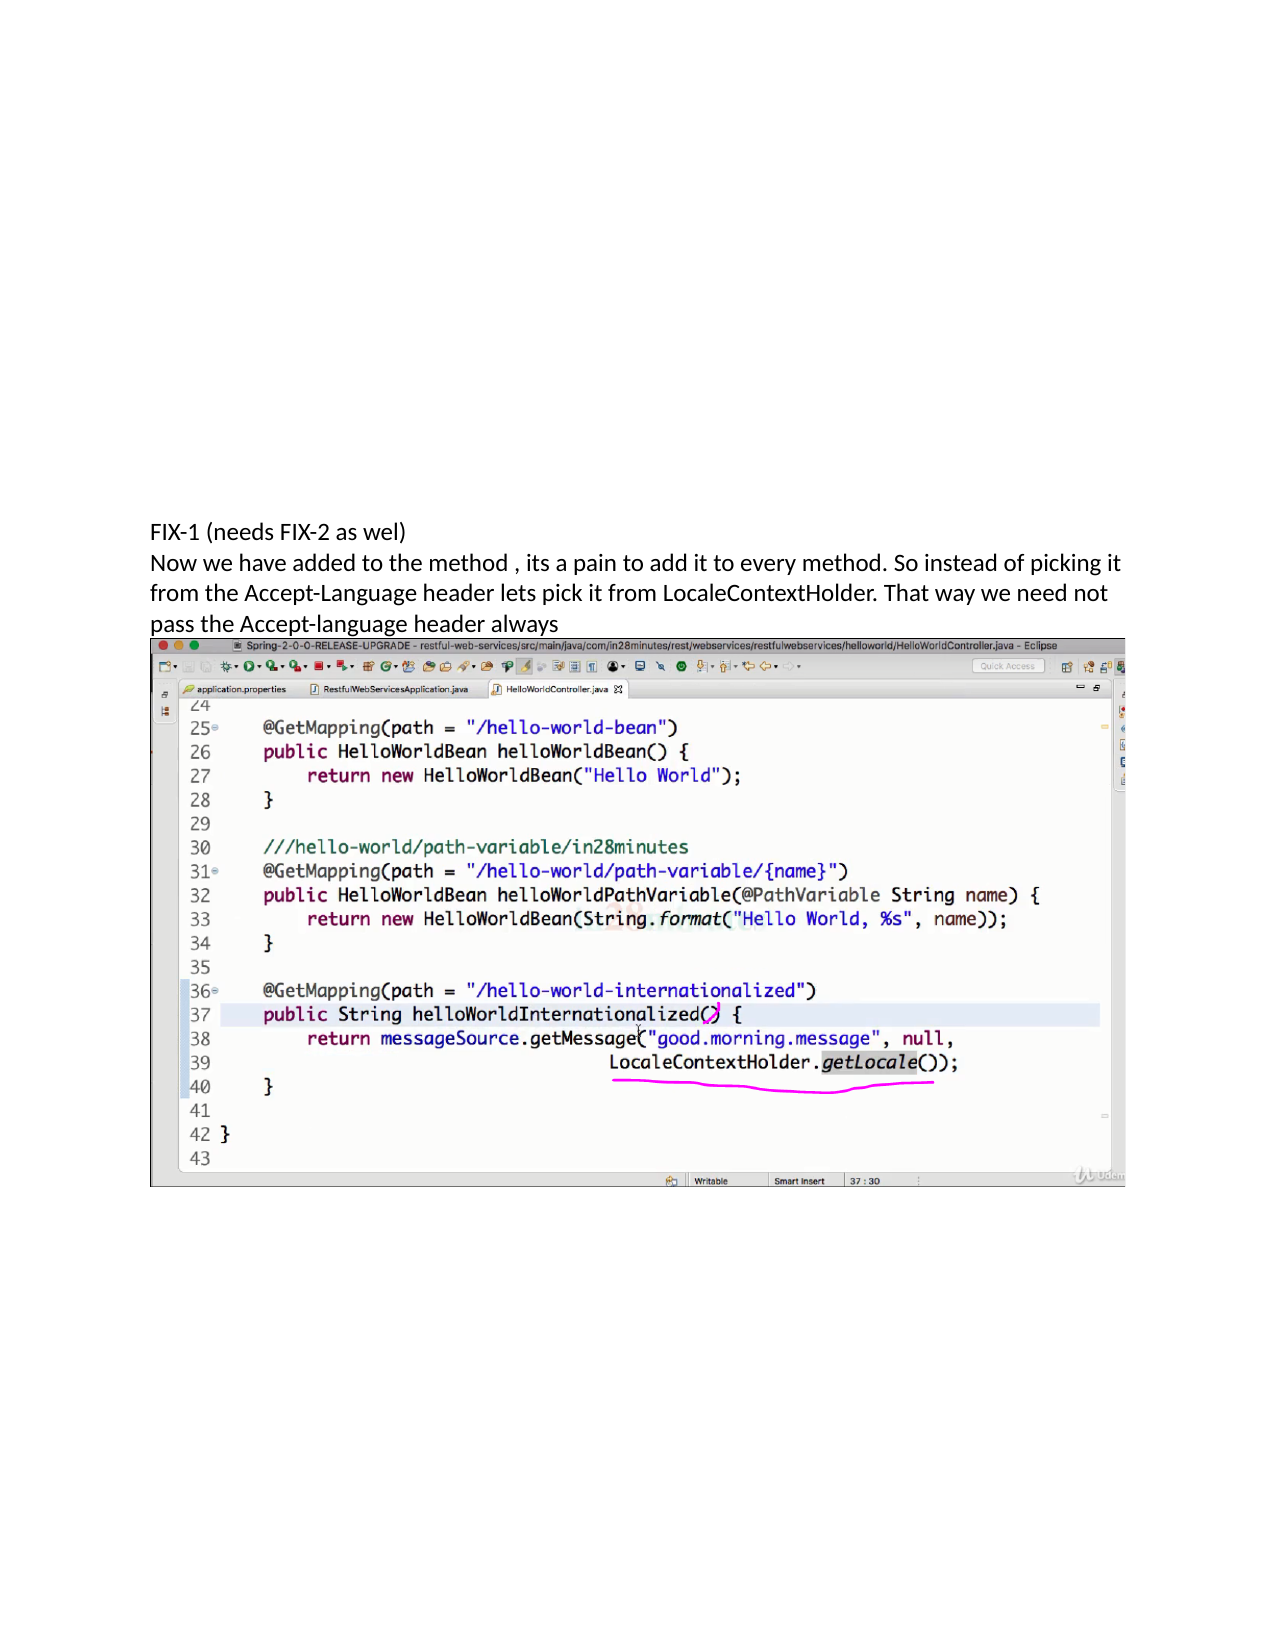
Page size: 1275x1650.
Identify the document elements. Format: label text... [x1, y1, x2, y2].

text FIX-1 (needs FIX-2 as wel) [150, 516, 1125, 547]
picture [150, 638, 1125, 1187]
text Now we have added to the method , its a pain to add it to every method. So instead of picking it from the Accept-Language header lets pick it from LocaleContextHolder. That way we need not pass the Accept-language header always [150, 547, 1125, 638]
